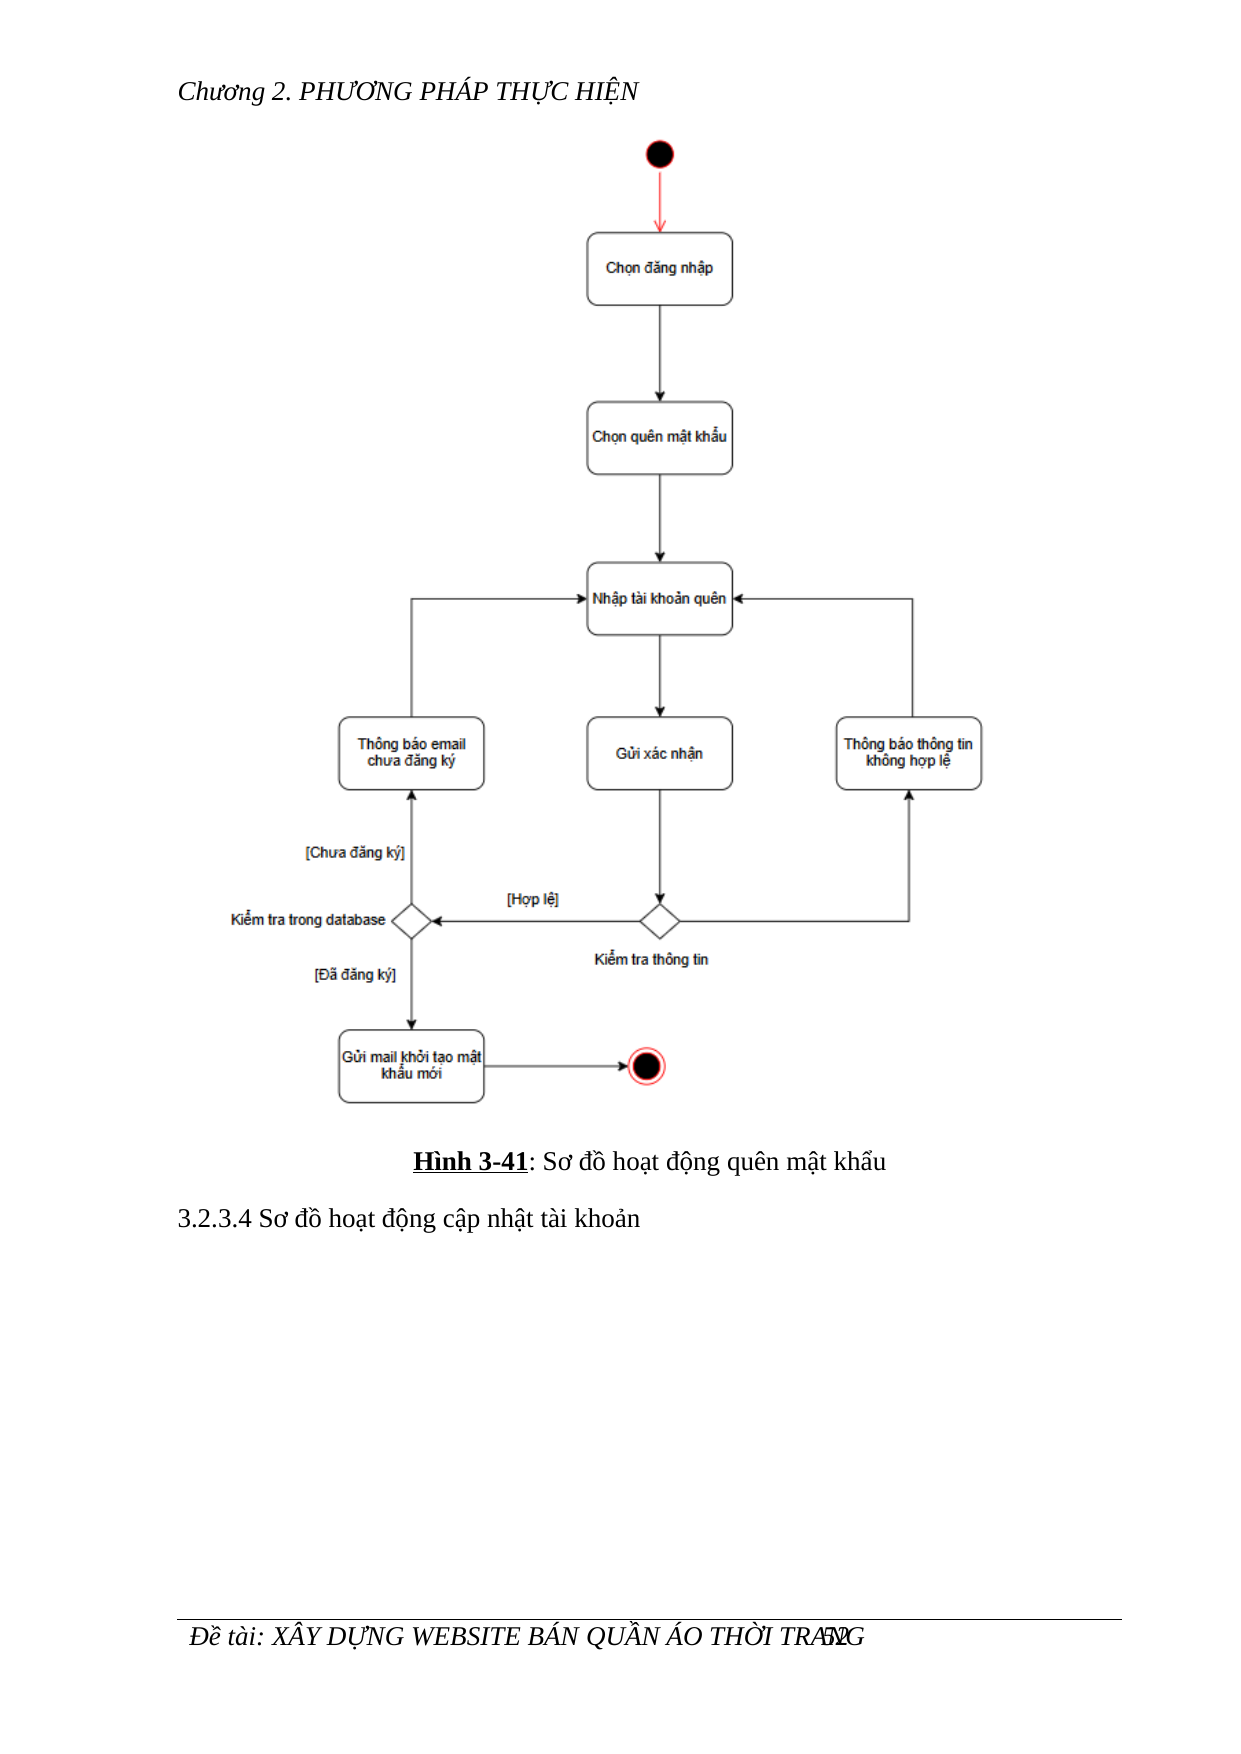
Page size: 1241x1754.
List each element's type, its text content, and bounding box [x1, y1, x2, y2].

picture [177, 118, 1122, 1120]
text Hình 3-41: Sơ đồ hoạt động quên mật khẩu [177, 1144, 1122, 1176]
text 3.2.3.4 Sơ đồ hoạt động cập nhật tài khoản [177, 1202, 1122, 1233]
